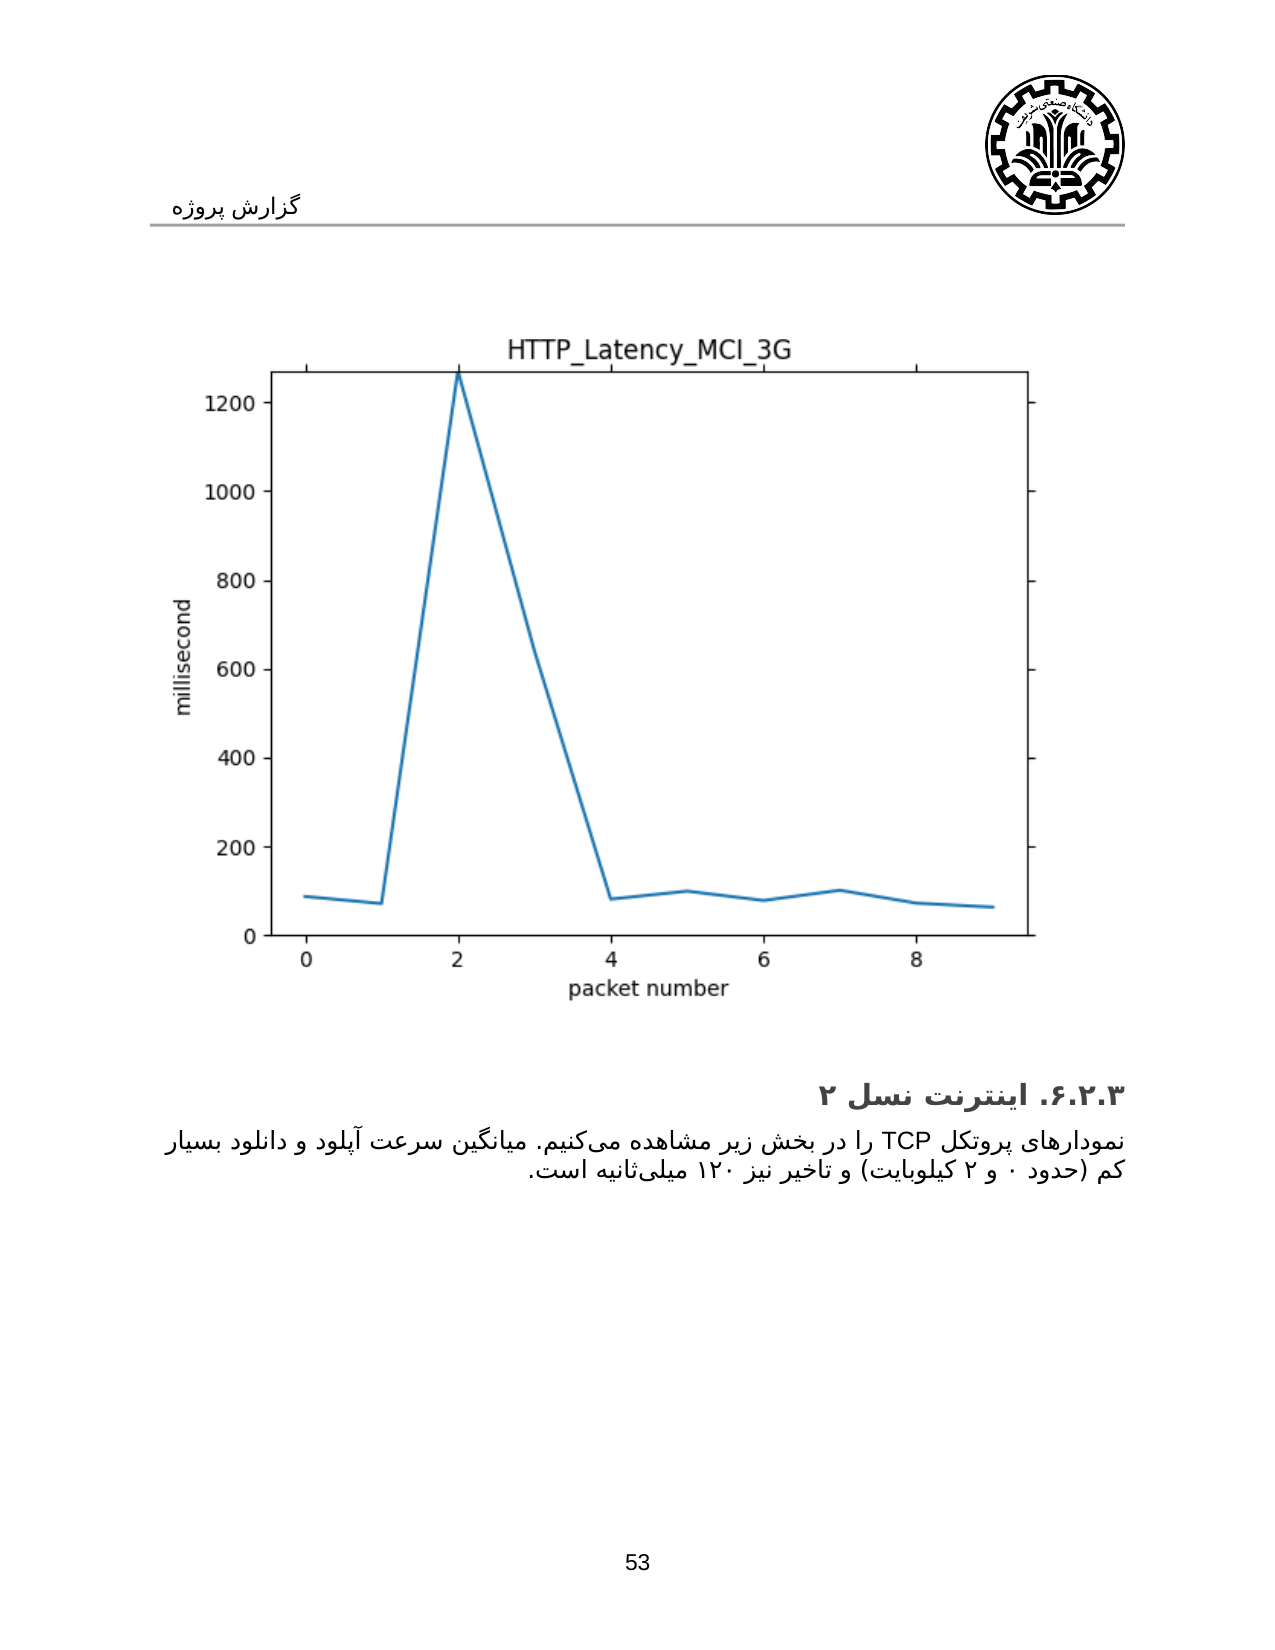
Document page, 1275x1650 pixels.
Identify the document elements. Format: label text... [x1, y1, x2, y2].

picture [985, 75, 1125, 215]
picture [150, 283, 1125, 1016]
text نمودارهای پروتکل TCP را در بخش زیر مشاهده می‌کنیم. میانگین سرعت آپلود و دانلود بسیار کم (حدود ۰ و ۲ کیلوبایت) و تاخیر نیز ۱۲۰ میلی‌ثانیه است. [150, 1126, 1125, 1184]
subtitle ۶.۲.۳. اینترنت نسل ۲ [150, 1079, 1125, 1113]
